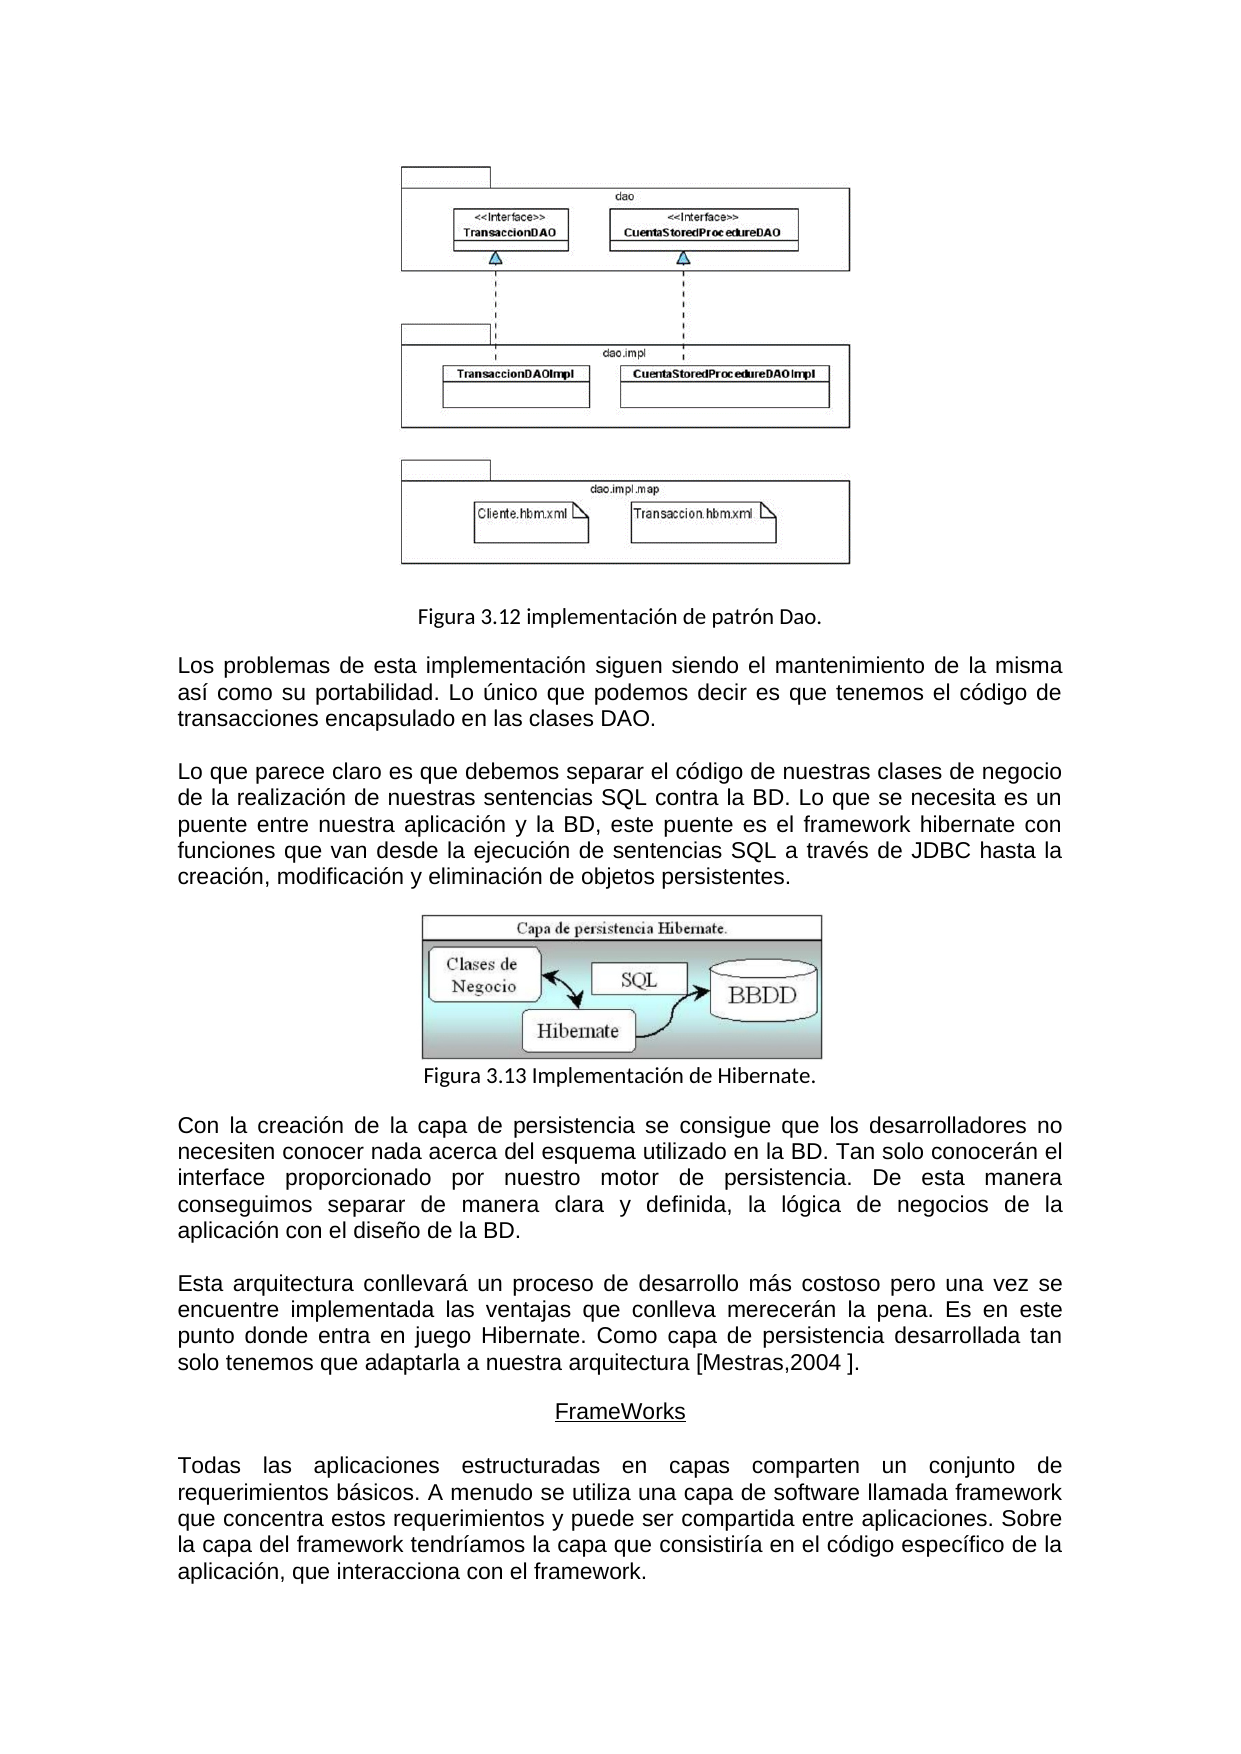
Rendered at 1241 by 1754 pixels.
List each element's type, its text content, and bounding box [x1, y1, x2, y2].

text Con la creación de la capa de persistencia se consigue que los desarrolladores no necesiten conocer nada acerca del esquema utilizado en la BD. Tan solo conocerán el interface proporcionado por nuestro motor de persistencia. De esta manera conseguimos separar de manera clara y definida, la lógica de negocios de la aplicación con el diseño de la BD. [177, 1112, 1063, 1243]
picture [360, 147, 881, 579]
text FrameWorks [177, 1398, 1063, 1424]
text Los problemas de esta implementación siguen siendo el mantenimiento de la misma así como su portabilidad. Lo único que podemos decir es que tenemos el código de transacciones encapsulado en las clases DAO. [177, 652, 1063, 732]
text Figura 3.12 implementación de patrón Dao. [177, 602, 1063, 630]
text Esta arquitectura conllevará un proceso de desarrollo más costoso pero una vez se encuentre implementada las ventajas que conlleva merecerán la pena. Es en este punto donde entra en juego Hibernate. Como capa de persistencia desarrollada tan solo tenemos que adaptarla a nuestra arquitectura [Mestras,2004 ]. [177, 1270, 1063, 1375]
text Lo que parece claro es que debemos separar el código de nuestras clases de negocio de la realización de nuestras sentencias SQL contra la BD. Lo que se necesita es un puente entre nuestra aplicación y la BD, este puente es el framework hibernate con funciones que van desde la ejecución de sentencias SQL a través de JDBC hasta la creación, modificación y eliminación de objetos persistentes. [177, 758, 1063, 890]
text Figura 3.13 Implementación de Hibernate. [177, 1061, 1063, 1089]
picture [415, 912, 825, 1061]
text Todas las aplicaciones estructuradas en capas comparten un conjunto de requerimientos básicos. A menudo se utiliza una capa de software llamada framework que concentra estos requerimientos y puede ser compartida entre aplicaciones. Sobre la capa del framework tendríamos la capa que consistiría en el código específico de la aplicación, que interacciona con el framework. [177, 1452, 1063, 1584]
